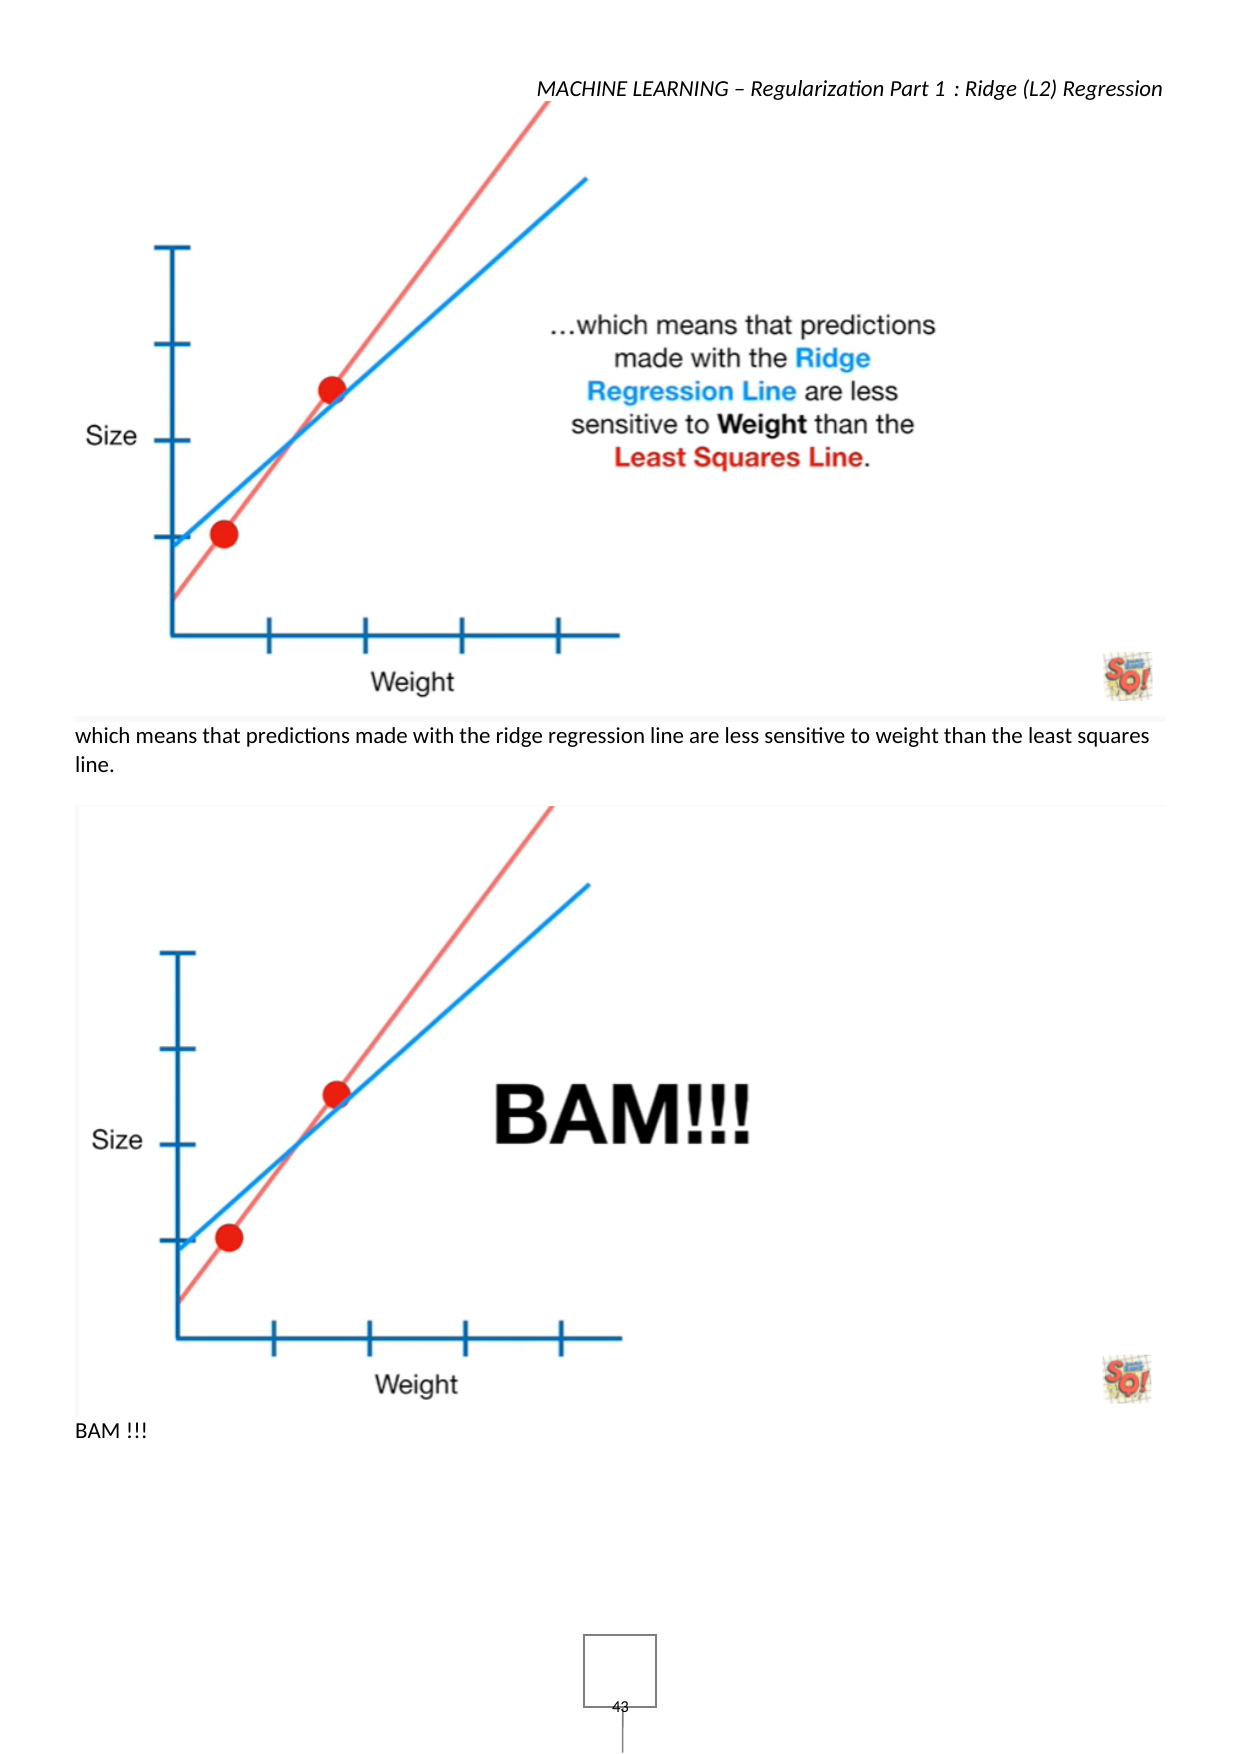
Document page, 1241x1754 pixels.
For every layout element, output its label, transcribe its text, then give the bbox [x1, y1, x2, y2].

picture [75, 101, 1166, 722]
text which means that predictions made with the ridge regression line are less sensitive to weight than the least squares line. [75, 722, 1165, 778]
text BAM !!! [75, 1417, 1165, 1444]
picture [75, 805, 1166, 1417]
